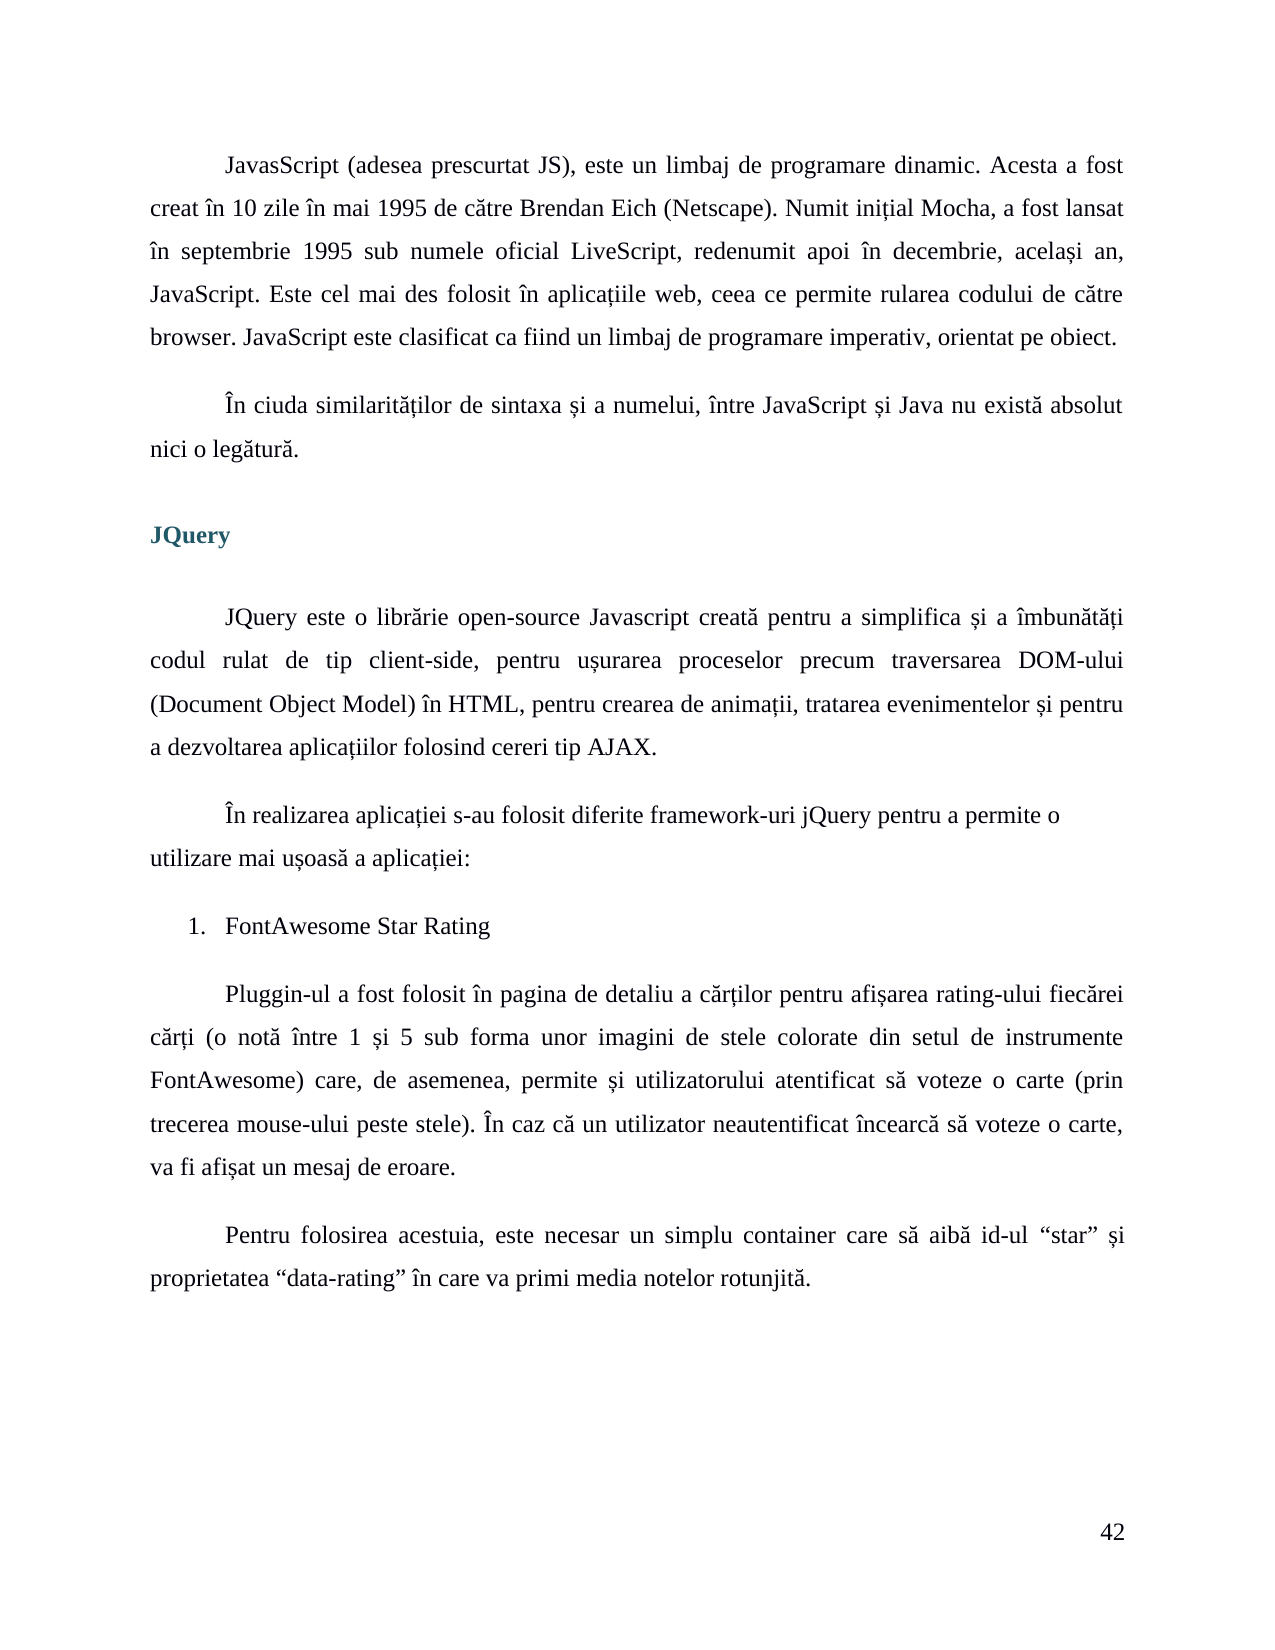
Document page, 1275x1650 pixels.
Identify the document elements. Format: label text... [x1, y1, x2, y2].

text În ciuda similarităților de sintaxa și a numelui, între JavaScript și Java nu există absolut nici o legătură. [150, 391, 1125, 462]
text JQuery [150, 520, 1125, 549]
text JQuery este o librărie open-source Javascript creată pentru a simplifica și a îmbunătăți codul rulat de tip client-side, pentru ușurarea proceselor precum traversarea DOM-ului (Document Object Model) în HTML, pentru crearea de animații, tratarea evenimentelor și pentru a dezvoltarea aplicațiilor folosind cereri tip AJAX. [150, 602, 1125, 761]
text JavasScript (adesea prescurtat JS), este un limbaj de programare dinamic. Acesta a fost creat în 10 zile în mai 1995 de către Brendan Eich (Netscape). Numit inițial Mocha, a fost lansat în septembrie 1995 sub numele oficial LiveScript, redenumit apoi în decembrie, același an, JavaScript. Este cel mai des folosit în aplicațiile web, ceea ce permite rularea codului de către browser. JavaScript este clasificat ca fiind un limbaj de programare imperativ, orientat pe obiect. [150, 150, 1125, 351]
list FontAwesome Star Rating [187, 911, 1125, 940]
text Pluggin-ul a fost folosit în pagina de detaliu a cărților pentru afișarea rating-ului fiecărei cărți (o notă între 1 și 5 sub forma unor imagini de stele colorate din setul de instrumente FontAwesome) care, de asemenea, permite și utilizatorului atentificat să voteze o carte (prin trecerea mouse-ului peste stele). În caz că un utilizator neautentificat încearcă să voteze o carte, va fi afișat un mesaj de eroare. [150, 979, 1125, 1181]
text Pentru folosirea acestuia, este necesar un simplu container care să aibă id-ul “star” și proprietatea “data-rating” în care va primi media notelor rotunjită. [150, 1220, 1125, 1292]
text În realizarea aplicației s-au folosit diferite framework-uri jQuery pentru a permite o utilizare mai ușoasă a aplicației: [150, 800, 1125, 872]
